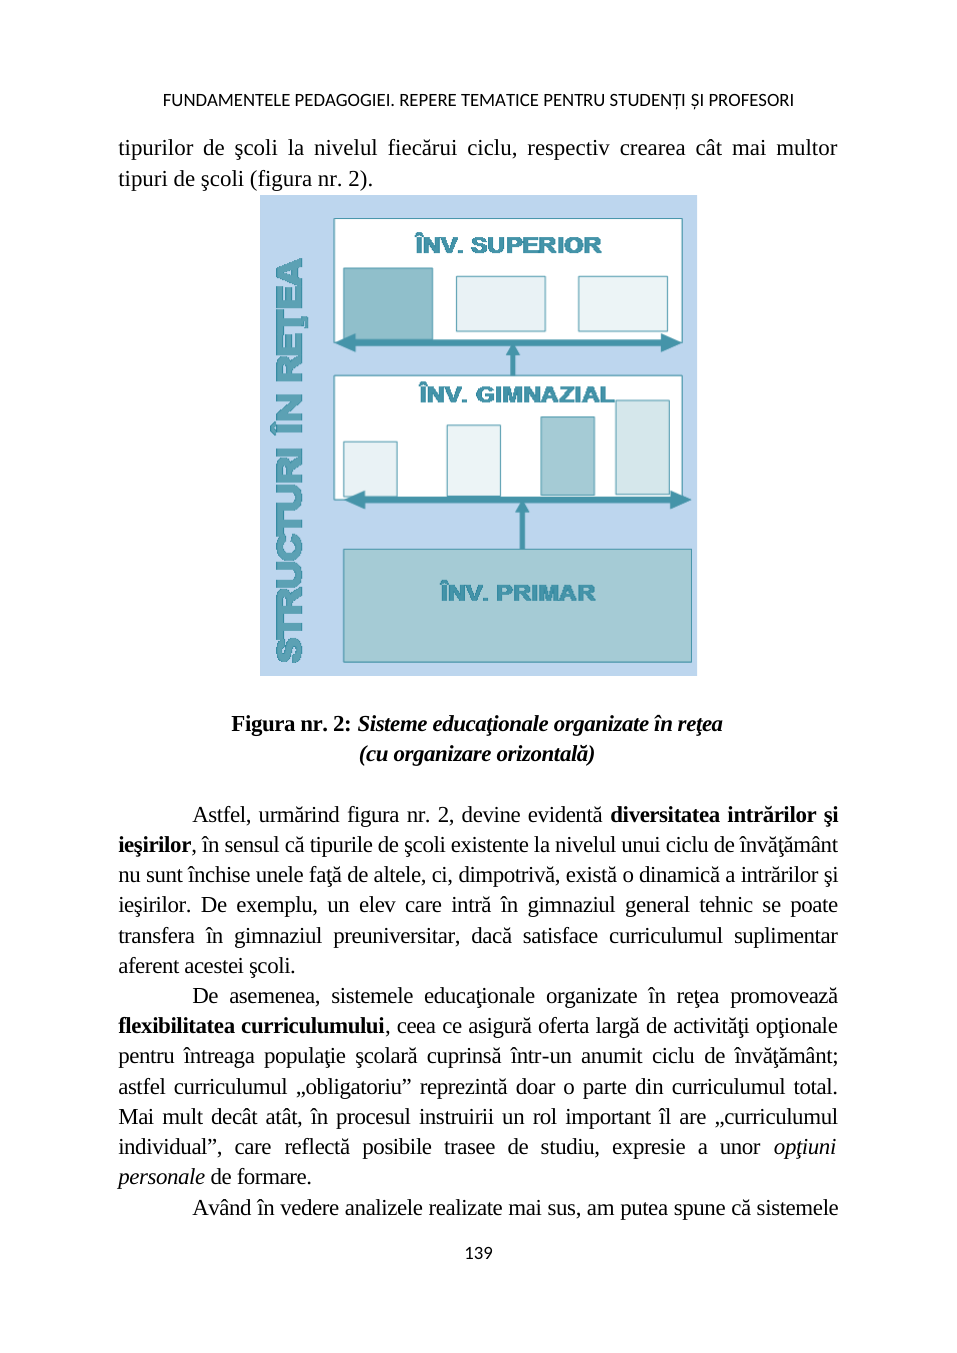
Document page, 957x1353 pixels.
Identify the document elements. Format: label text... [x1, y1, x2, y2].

text De asemenea, sistemele educaţionale organizate în reţea promovează flexibilitatea curriculumului, ceea ce asigură oferta largă de activităţi opţionale pentru întreaga populaţie şcolară cuprinsă într-un anumit ciclu de învăţământ; astfel curriculumul „obligatoriu” reprezintă doar o parte din curriculumul total. Mai mult decât atât, în procesul instruirii un rol important îl are „curriculumul individual”, care reflectă posibile trasee de studiu, expresie a unor opţiuni personale de formare. [118, 982, 838, 1190]
text Astfel, urmărind figura nr. 2, devine evidentă diversitatea intrărilor şi ieşirilor, în sensul că tipurile de şcoli existente la nivelul unui ciclu de învăţământ nu sunt închise unele faţă de altele, ci, dimpotrivă, există o dinamică a intrărilor şi ieşirilor. De exemplu, un elev care intră în gimnaziul general tehnic se poate transfera în gimnaziul preuniversitar, dacă satisface curriculumul suplimentar aferent acestei şcoli. [118, 801, 838, 978]
text Figura nr. 2: Sisteme educaţionale organizate în reţea [118, 710, 838, 737]
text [118, 1194, 838, 1220]
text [118, 134, 838, 191]
text (cu organizare orizontală) [118, 741, 838, 767]
picture [259, 195, 698, 676]
